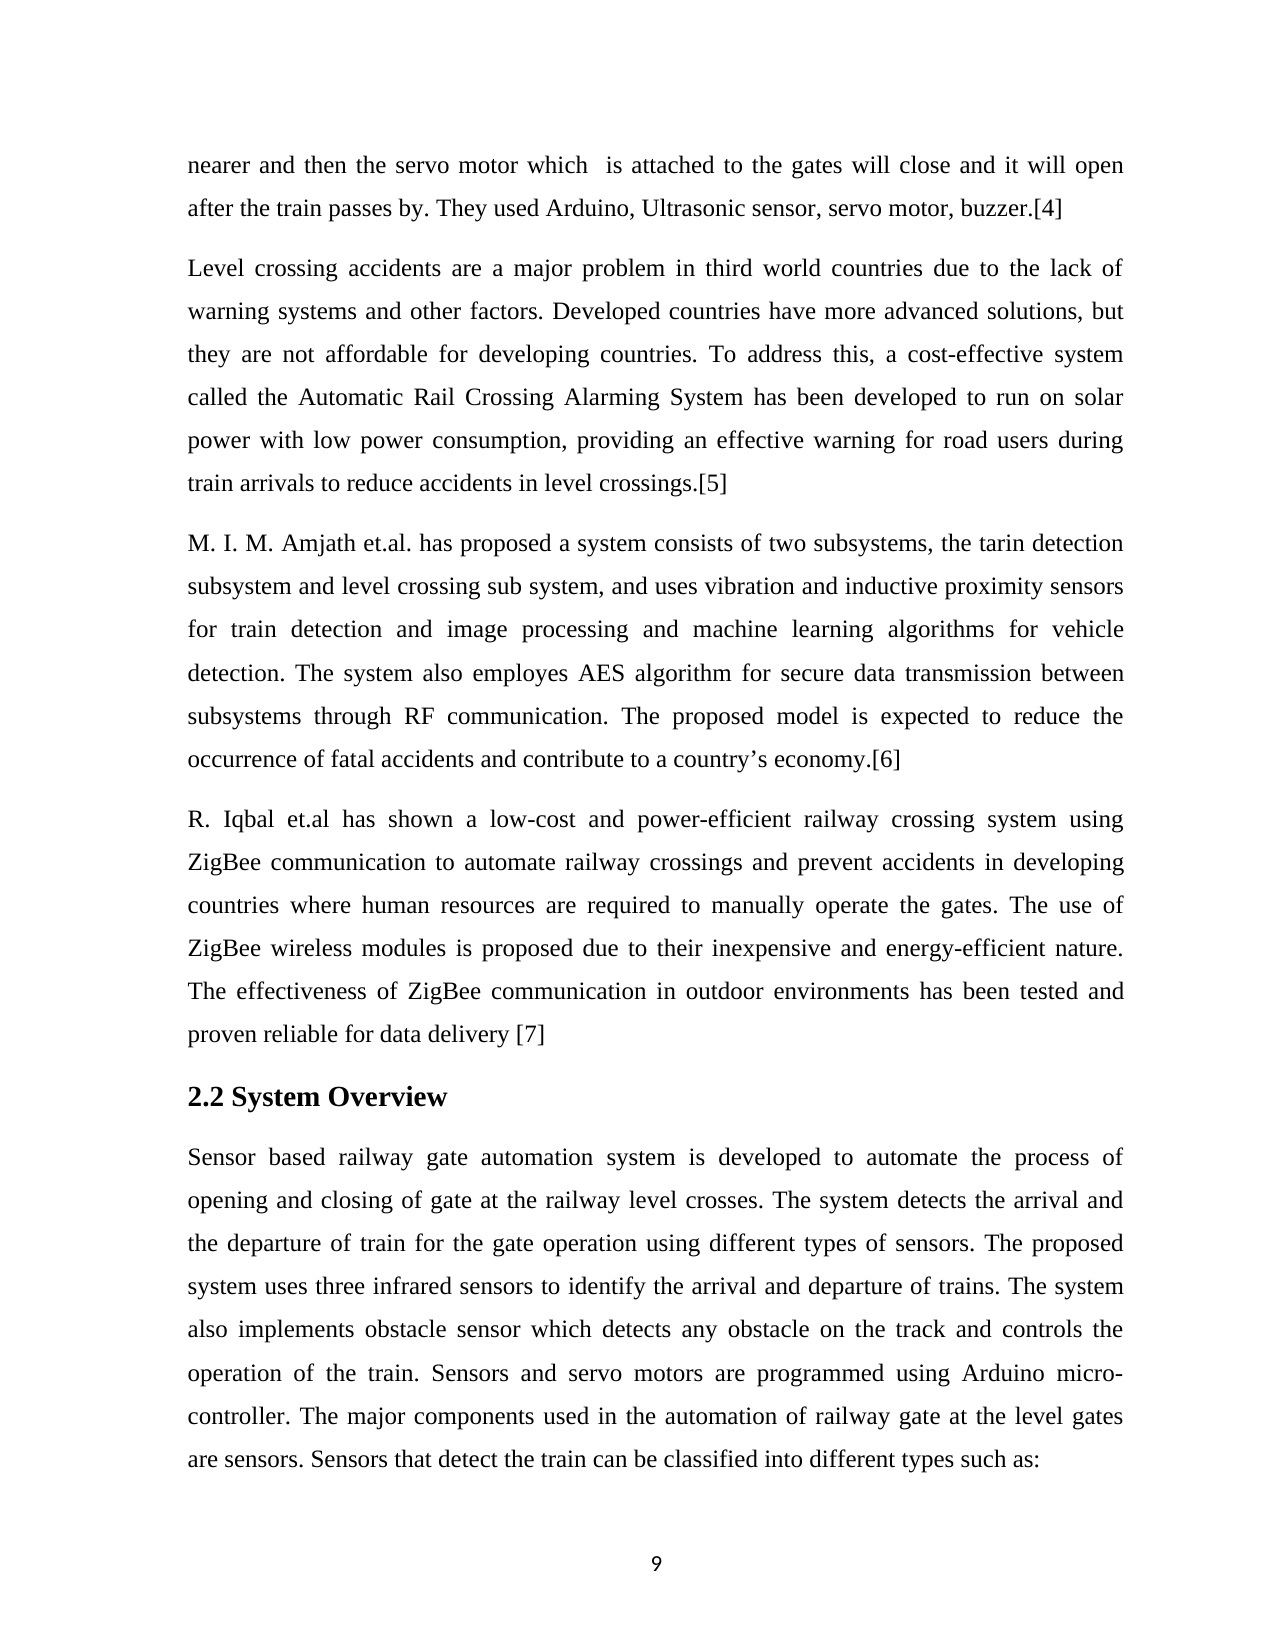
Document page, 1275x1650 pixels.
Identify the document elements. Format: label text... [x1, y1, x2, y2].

subtitle 2.2 System Overview [187, 1079, 1125, 1113]
text Sensor based railway gate automation system is developed to automate the process of opening and closing of gate at the railway level crosses. The system detects the arrival and the departure of train for the gate operation using different types of sensors. The proposed system uses three infrared sensors to identify the arrival and departure of trains. The system also implements obstacle sensor which detects any obstacle on the track and controls the operation of the train. Sensors and servo motors are programmed using Arduino micro-controller. The major components used in the automation of railway gate at the level gates are sensors. Sensors that detect the train can be classified into different types such as: [187, 1142, 1125, 1473]
text Level crossing accidents are a major problem in third world countries due to the lack of warning systems and other factors. Developed countries have more advanced solutions, but they are not affordable for developing countries. To address this, a cost-effective system called the Automatic Rail Crossing Alarming System has been developed to run on solar power with low power consumption, providing an effective warning for road users during train arrivals to reduce accidents in level crossings.[5] [187, 253, 1125, 497]
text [187, 150, 1125, 222]
text R. Iqbal et.al has shown a low-cost and power-efficient railway crossing system using ZigBee communication to automate railway crossings and prevent accidents in developing countries where human resources are required to manually operate the gates. The use of ZigBee wireless modules is proposed due to their inexpensive and energy-efficient nature. The effectiveness of ZigBee communication in outdoor environments has been tested and proven reliable for data delivery [7] [187, 804, 1125, 1048]
text M. I. M. Amjath et.al. has proposed a system consists of two subsystems, the tarin detection subsystem and level crossing sub system, and uses vibration and inductive proximity sensors for train detection and image processing and machine learning algorithms for vehicle detection. The system also employes AES algorithm for secure data transmission between subsystems through RF communication. The proposed model is expected to reduce the occurrence of fatal accidents and contribute to a country’s economy.[6] [187, 528, 1125, 773]
